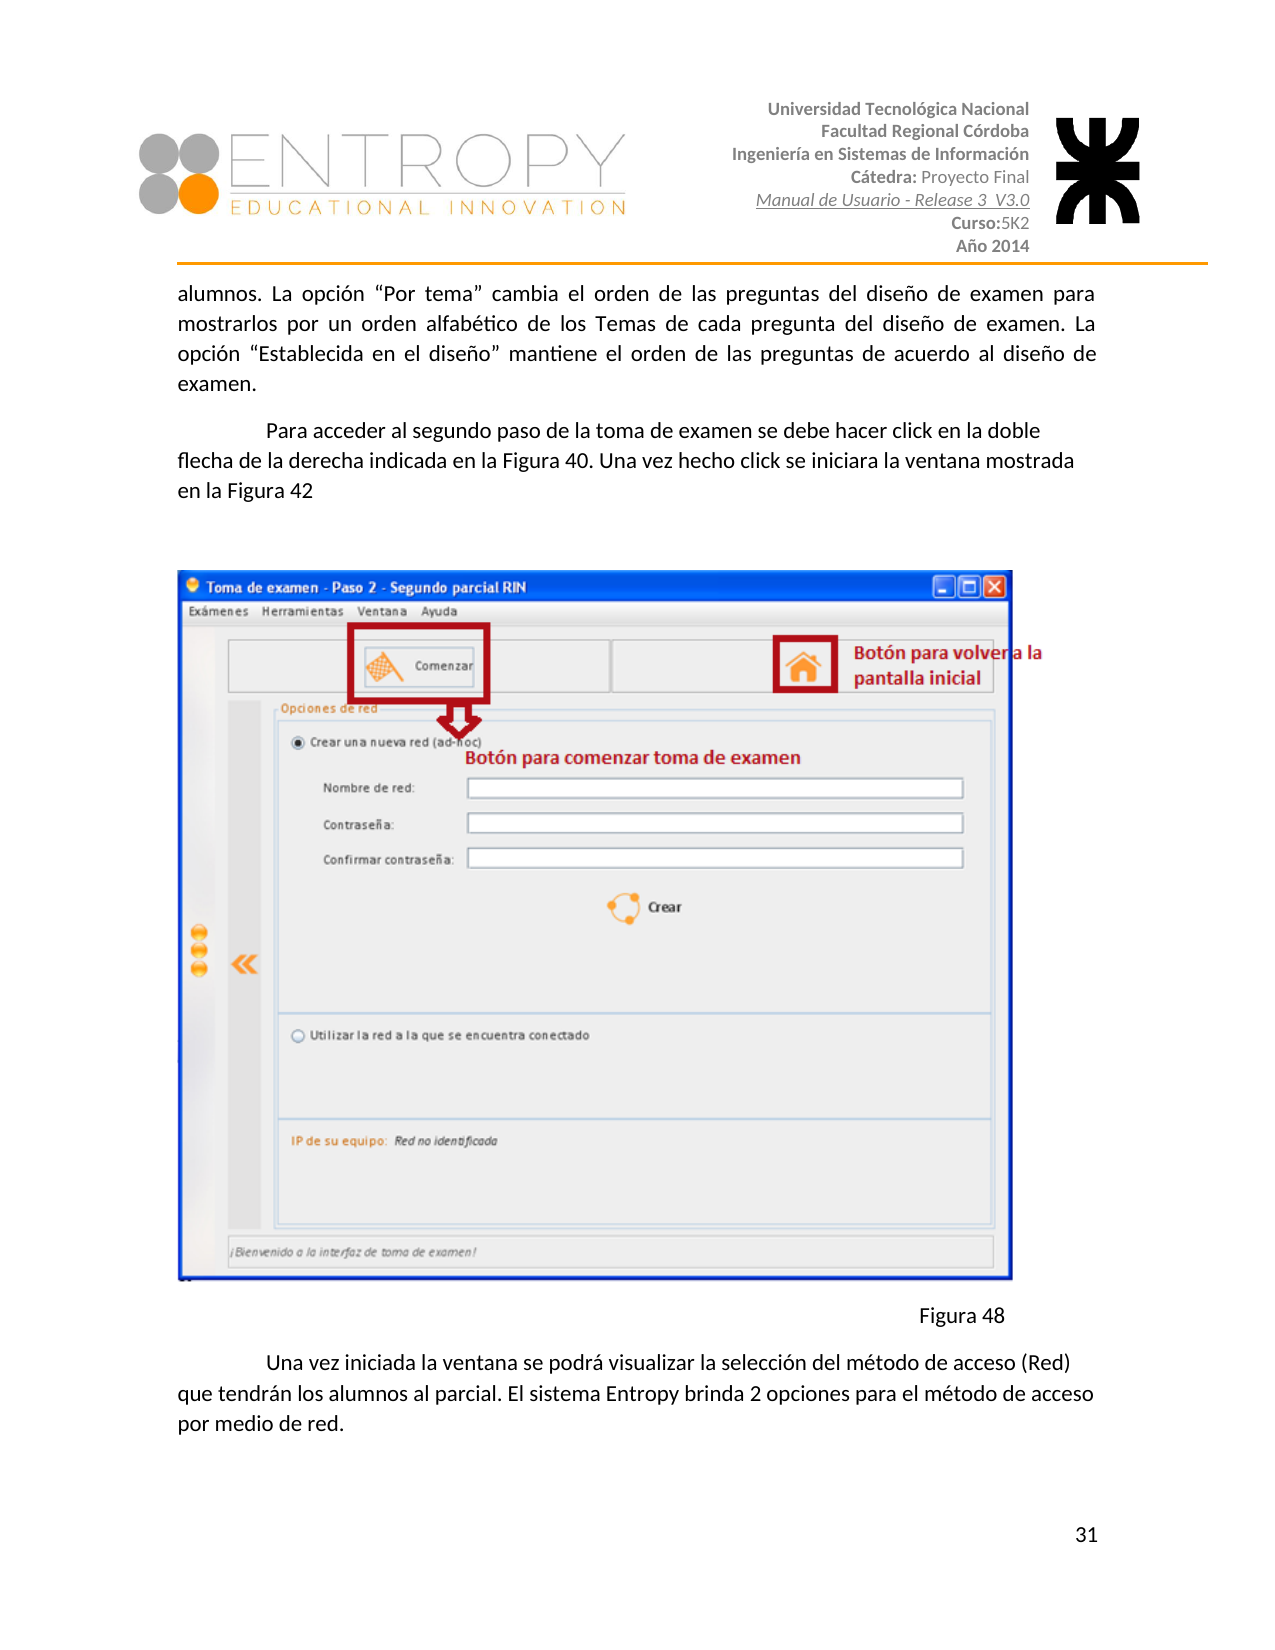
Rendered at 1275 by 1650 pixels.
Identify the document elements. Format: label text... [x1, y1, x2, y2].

picture [177, 570, 1098, 1283]
text Para acceder al segundo paso de la toma de examen se debe hacer click en la doble flecha de la derecha indicada en la Figura 40. Una vez hecho click se iniciara la ventana mostrada en la Figura 42 [177, 416, 1098, 504]
picture [122, 119, 643, 229]
text Figura 48 [177, 1302, 1098, 1330]
text Una vez iniciada la ventana se podrá visualizar la selección del método de acceso (Red) que tendrán los alumnos al parcial. El sistema Entropy brinda 2 opciones para el método de acceso por medio de red. [177, 1348, 1098, 1437]
